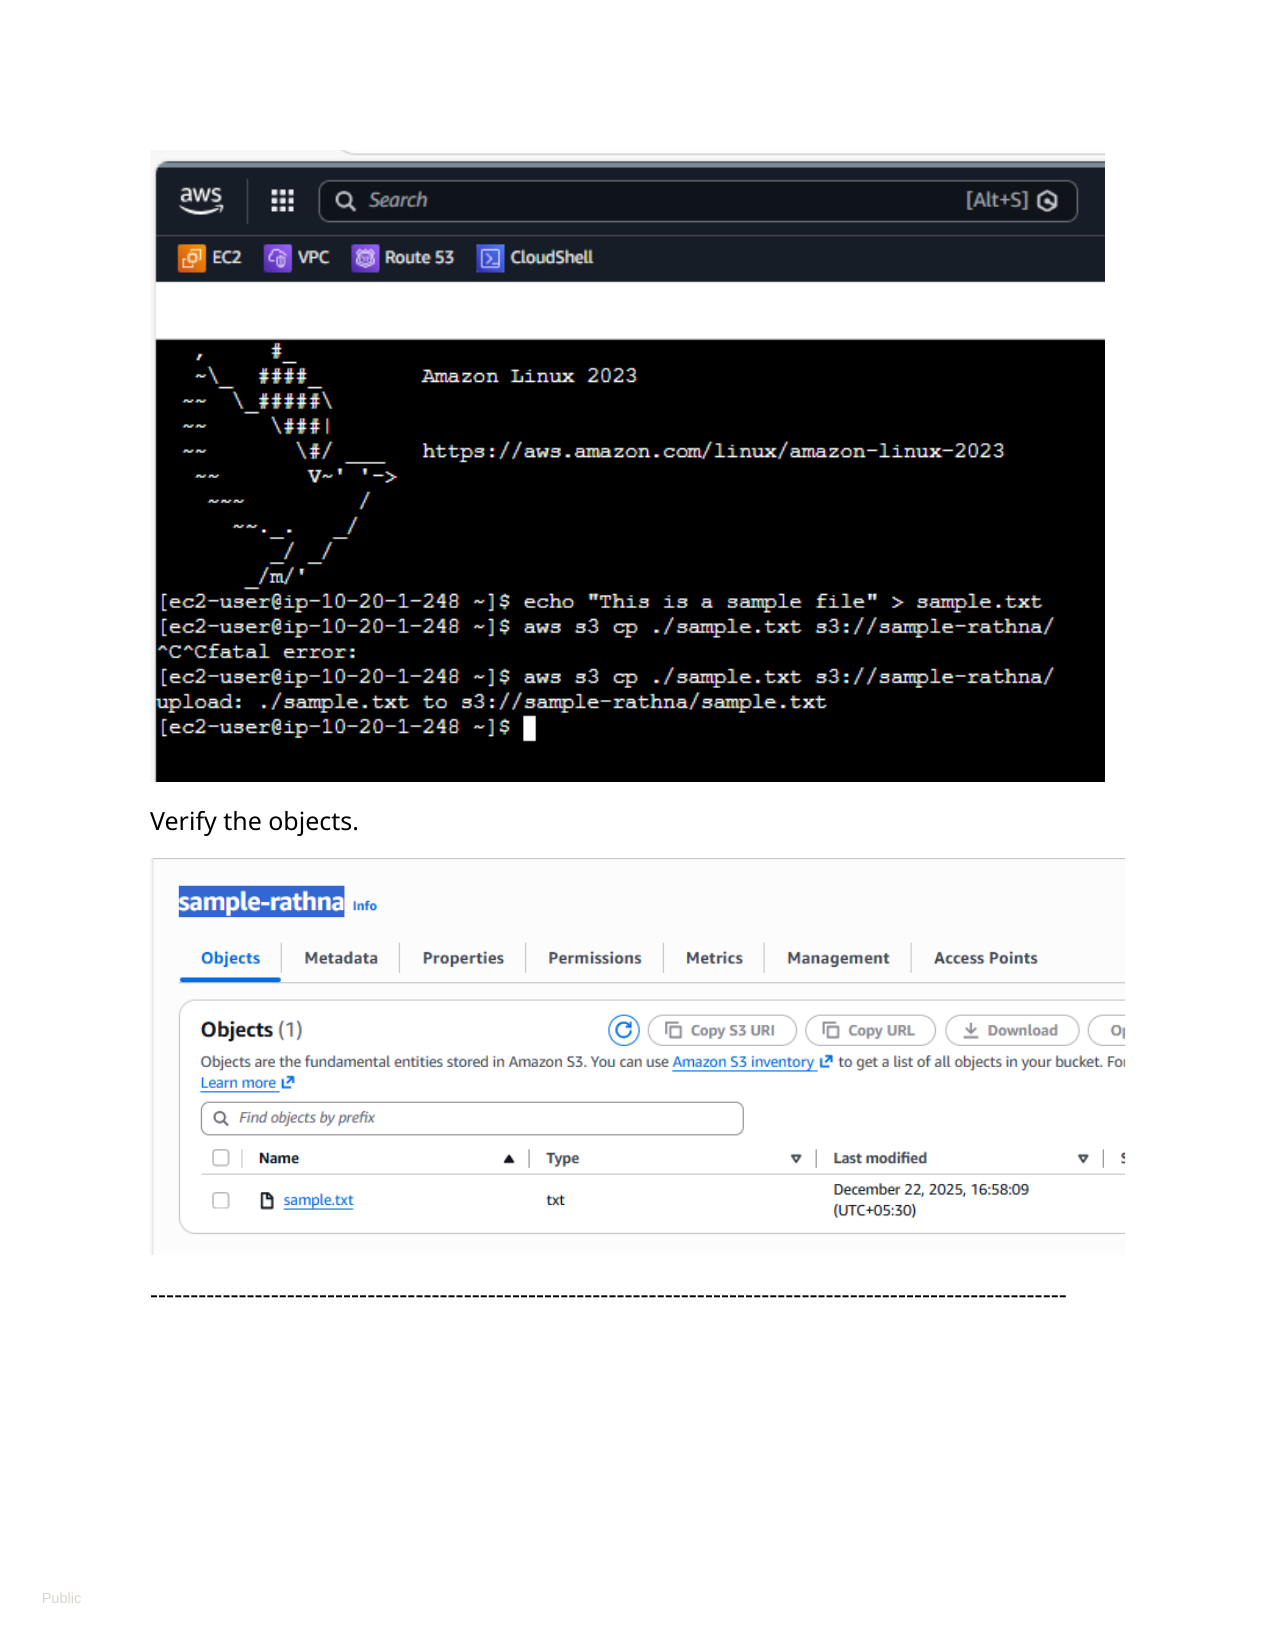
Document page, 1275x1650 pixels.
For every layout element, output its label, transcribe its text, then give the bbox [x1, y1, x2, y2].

text ------------------------------------------------------------------------------------------------------------------ [150, 1276, 1125, 1349]
text Verify the objects. [150, 803, 1125, 837]
picture [150, 150, 1105, 782]
picture [150, 858, 1125, 1255]
